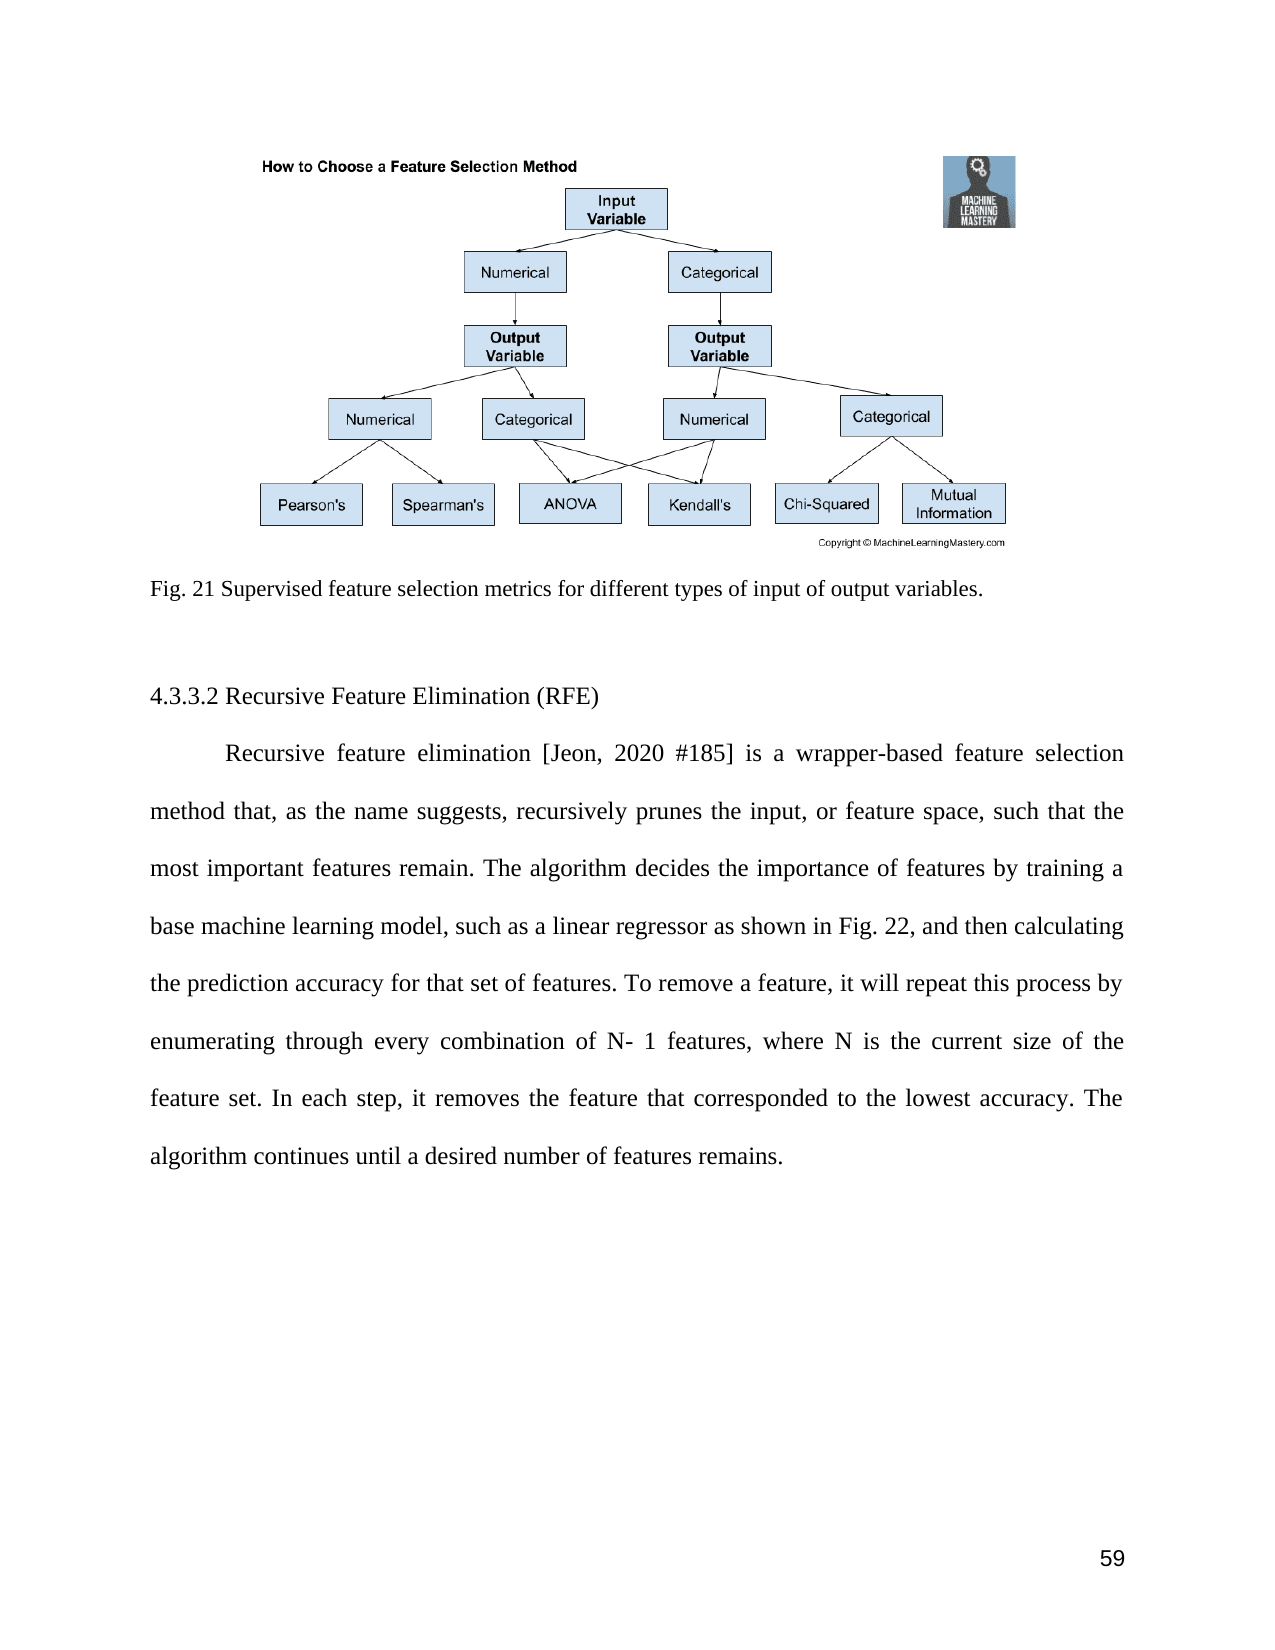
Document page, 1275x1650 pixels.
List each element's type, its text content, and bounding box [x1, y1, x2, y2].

list Recursive Feature Elimination (RFE) [150, 681, 1125, 710]
picture [254, 150, 1021, 550]
text Recursive feature elimination [Jeon, 2020 #185] is a wrapper-based feature selection method that, as the name suggests, recursively prunes the input, or feature space, such that the most important features remain. The algorithm decides the importance of features by training a base machine learning model, such as a linear regressor as shown in Fig. 22, and then calculating the prediction accuracy for that set of features. To remove a feature, it will repeat this process by enumerating through every combination of N- 1 features, where N is the current size of the feature set. In each step, it removes the feature that corresponded to the lowest accuracy. The algorithm continues until a desired number of features remains. [150, 738, 1125, 1170]
text Fig. 21 Supervised feature selection metrics for different types of input of output variables. [150, 576, 1125, 602]
